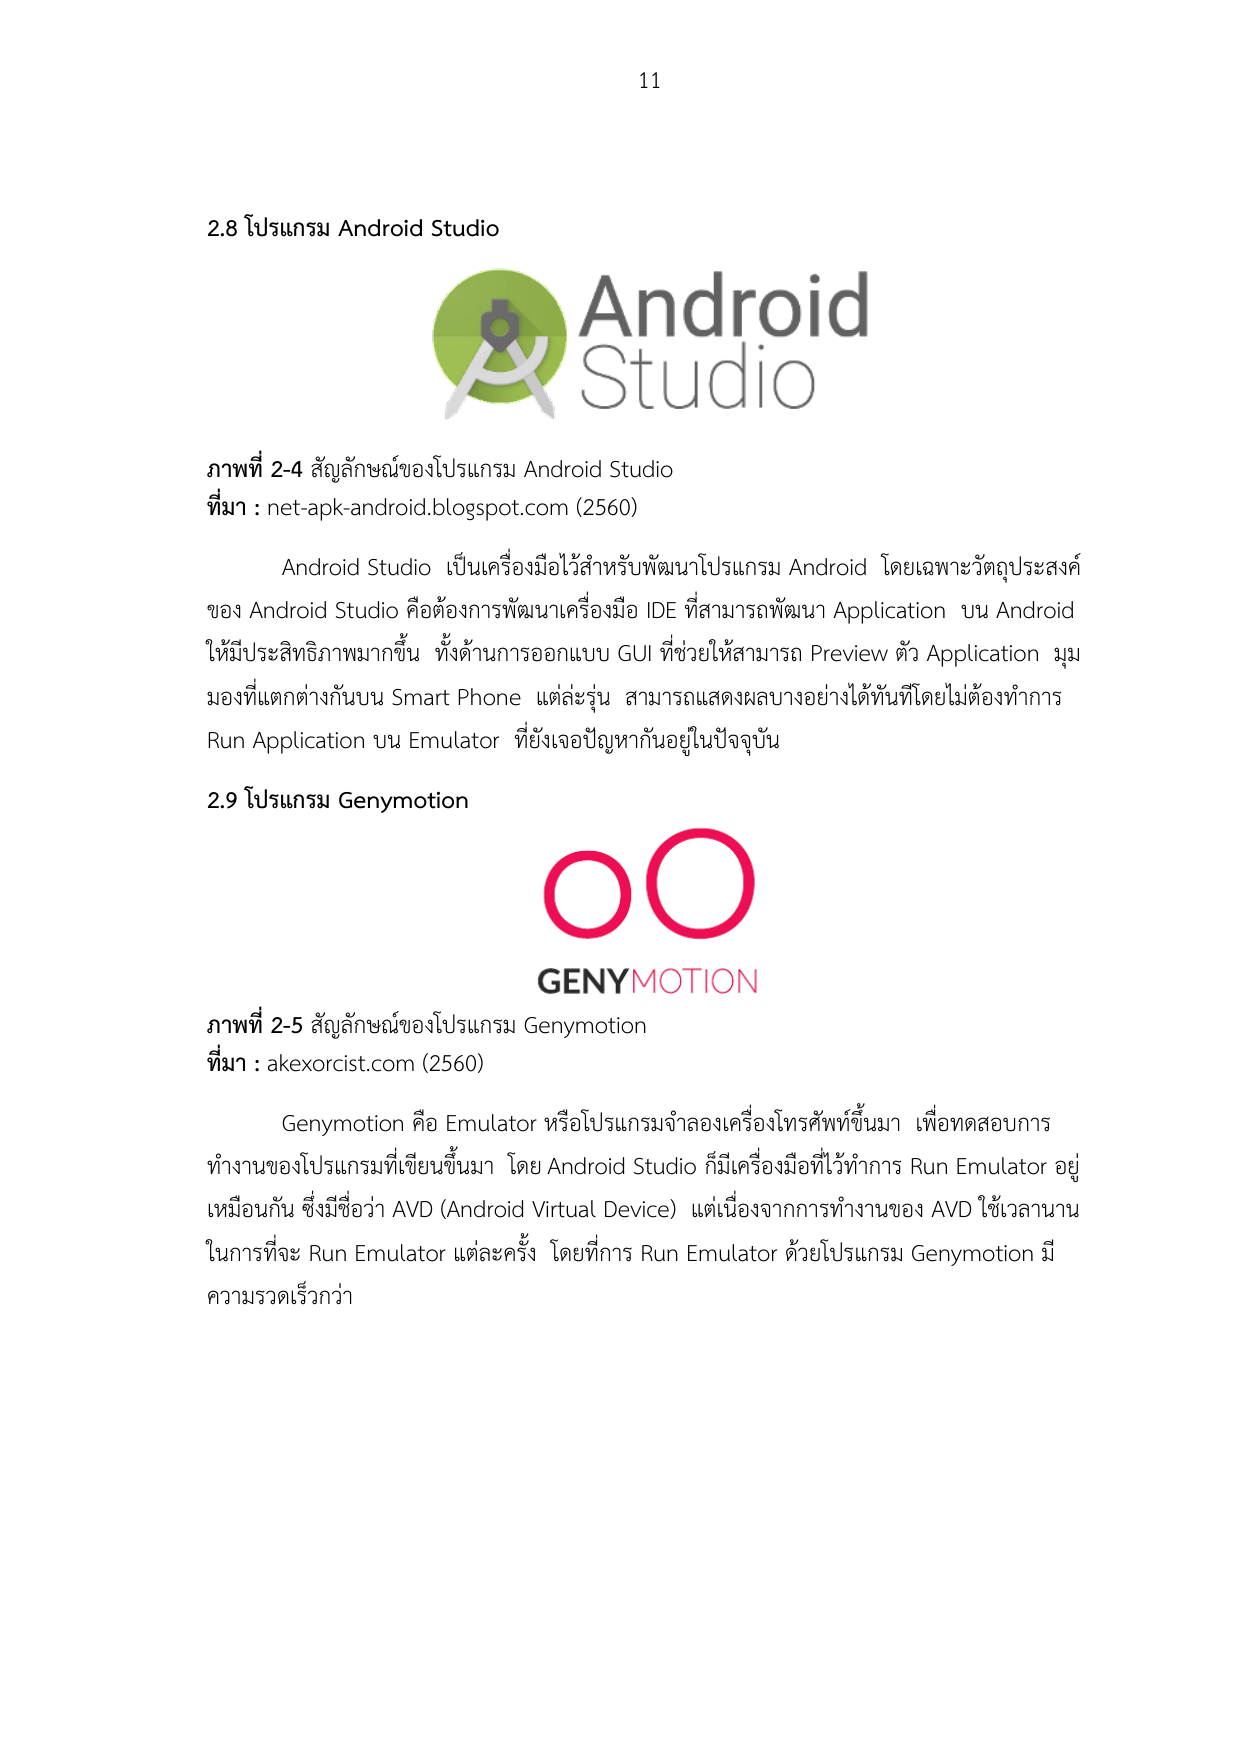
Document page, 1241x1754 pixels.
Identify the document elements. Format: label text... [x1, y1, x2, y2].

text Android Studio เป็นเครื่องมือไว้สำหรับพัฒนาโปรแกรม Android โดยเฉพาะวัตถุประสงค์ของ Android Studio คือต้องการพัฒนาเครื่องมือ IDE ที่สามารถพัฒนา Application บน Android ให้มีประสิทธิภาพมากขึ้น ทั้งด้านการออกแบบ GUI ที่ช่วยให้สามารถ Preview ตัว Application มุมมองที่แตกต่างกันบน Smart Phone แต่ล่ะรุ่น สามารถแสดงผลบางอย่างได้ทันทีโดยไม่ต้องทำการ Run Application บน Emulator ที่ยังเจอปัญหากันอยู่ในปัจจุบัน [207, 546, 1092, 757]
picture [430, 250, 870, 428]
text 2.8 โปรแกรม Android Studio [207, 207, 1092, 244]
text ภาพที่ 2-4 สัญลักษณ์ของโปรแกรม Android Studio [207, 448, 1092, 486]
text ที่มา : akexorcist.com (2560) [207, 1042, 1092, 1079]
text ที่มา : net-apk-android.blogspot.com (2560) [207, 486, 1092, 523]
picture [522, 822, 777, 1000]
text Genymotion คือ Emulator หรือโปรแกรมจำลองเครื่องโทรศัพท์ขึ้นมา เพื่อทดสอบการทำงานของโปรแกรมที่เขียนขึ้นมา โดย Android Studio ก็มีเครื่องมือที่ไว้ทำการ Run Emulator อยู่เหมือนกัน ซึ่งมีชื่อว่า AVD (Android Virtual Device) แต่เนื่องจากการทำงานของ AVD ใช้เวลานานในการที่จะ Run Emulator แต่ละครั้ง โดยที่การ Run Emulator ด้วยโปรแกรม Genymotion มีความรวดเร็วกว่า [207, 1102, 1092, 1313]
text ภาพที่ 2-5 สัญลักษณ์ของโปรแกรม Genymotion [207, 1004, 1092, 1042]
text 2.9 โปรแกรม Genymotion [207, 779, 1092, 817]
